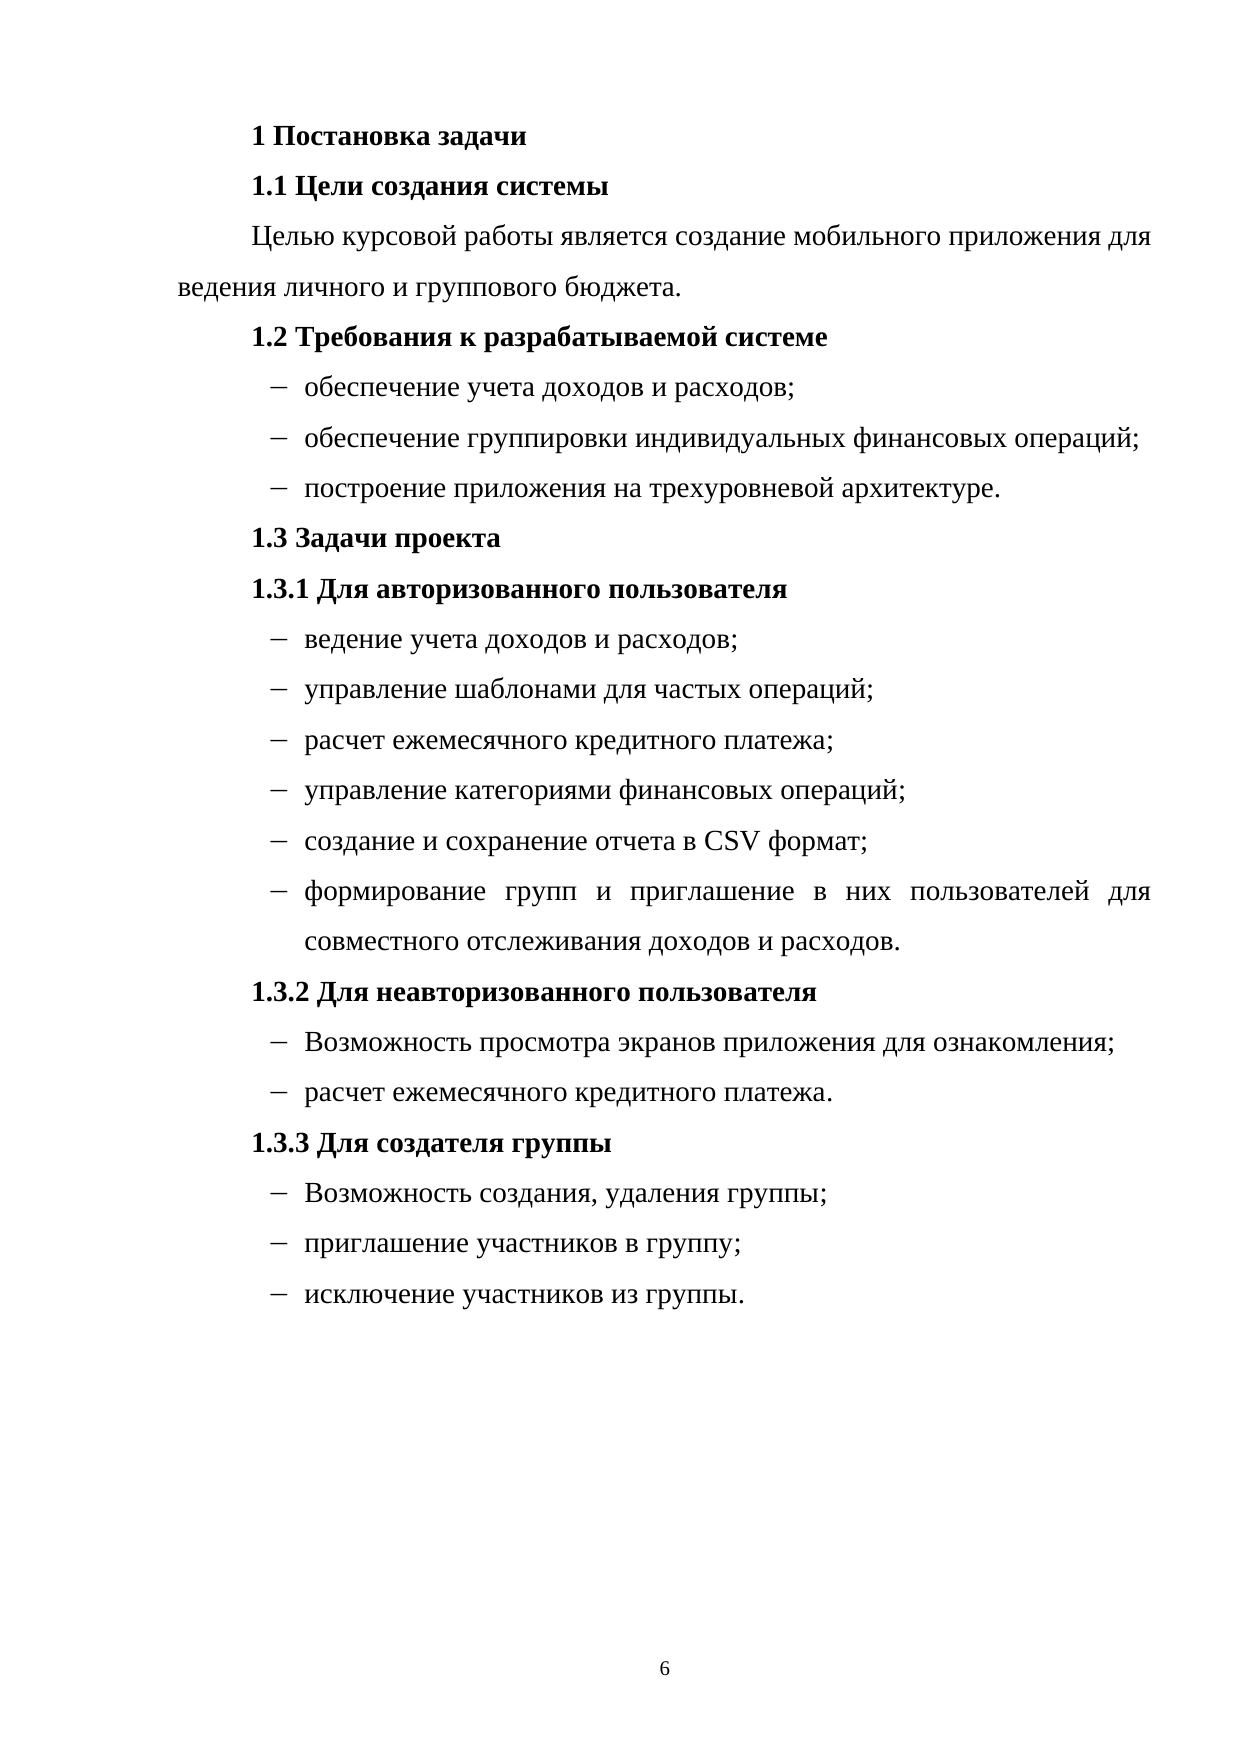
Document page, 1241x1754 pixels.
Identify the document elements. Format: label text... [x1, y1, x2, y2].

text приглашение участников в группу; [267, 1226, 1152, 1259]
text Задачи проекта [251, 521, 1152, 554]
text Целью курсовой работы является создание мобильного приложения для ведения личного и группового бюджета. [177, 218, 1152, 302]
text ведение учета доходов и расходов; [267, 621, 1152, 655]
text Для авторизованного пользователя [251, 571, 1152, 604]
text обеспечение группировки индивидуальных финансовых операций; [267, 420, 1152, 453]
text Для неавторизованного пользователя [251, 974, 1152, 1007]
text расчет ежемесячного кредитного платежа. [267, 1074, 1152, 1108]
text управление категориями финансовых операций; [267, 772, 1152, 806]
text расчет ежемесячного кредитного платежа; [267, 722, 1152, 756]
text Для создателя группы [251, 1125, 1152, 1158]
text обеспечение учета доходов и расходов; [267, 369, 1152, 403]
text Возможность просмотра экранов приложения для ознакомления; [267, 1024, 1152, 1058]
text исключение участников из группы. [267, 1276, 1152, 1309]
text управление шаблонами для частых операций; [267, 671, 1152, 705]
text формирование групп и приглашение в них пользователей для совместного отслеживания доходов и расходов. [267, 873, 1152, 957]
text Цели создания системы [251, 168, 1152, 202]
text Возможность создания, удаления группы; [267, 1175, 1152, 1209]
text Требования к разрабатываемой системе [251, 319, 1152, 353]
text создание и сохранение отчета в CSV формат; [267, 823, 1152, 856]
text построение приложения на трехуровневой архитектуре. [267, 470, 1152, 504]
text Постановка задачи [251, 118, 1152, 152]
